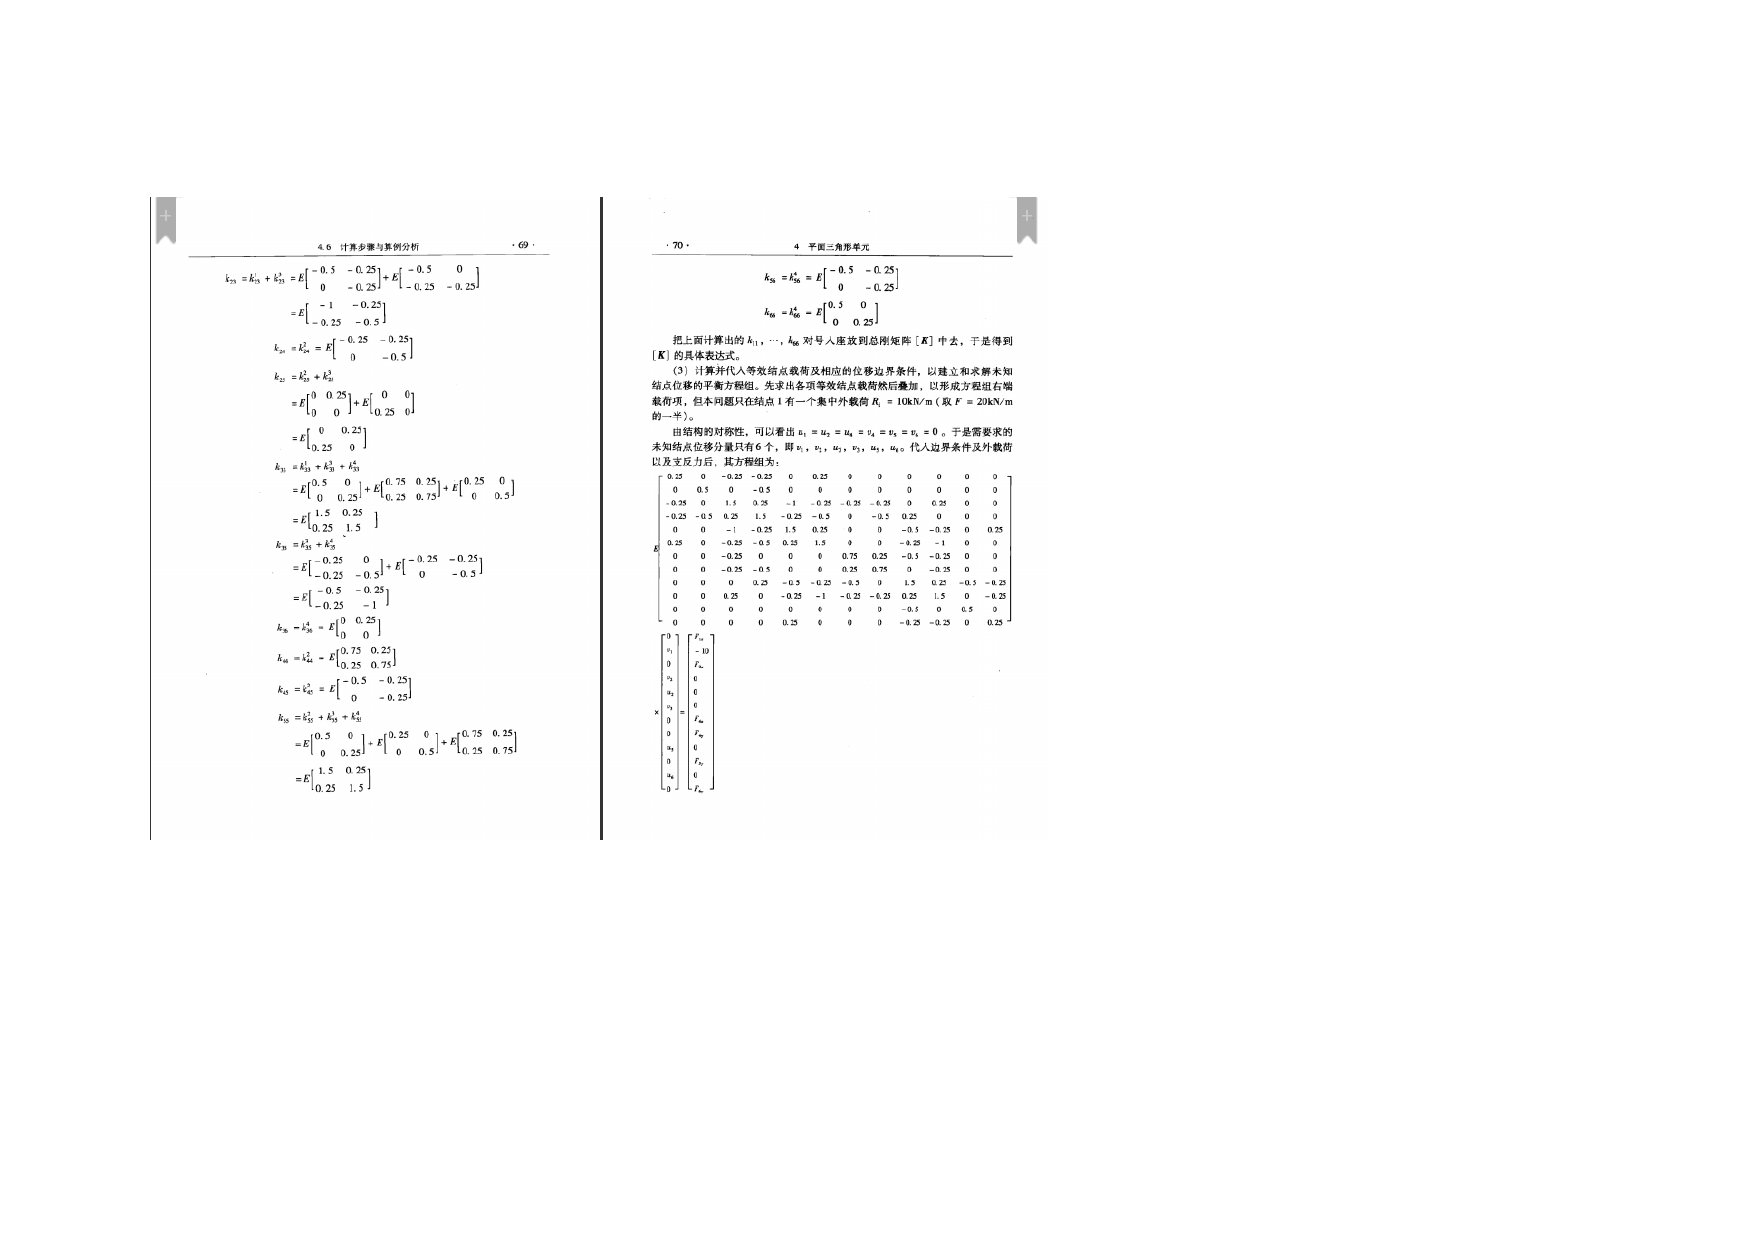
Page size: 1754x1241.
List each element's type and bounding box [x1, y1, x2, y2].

picture [150, 197, 1050, 840]
